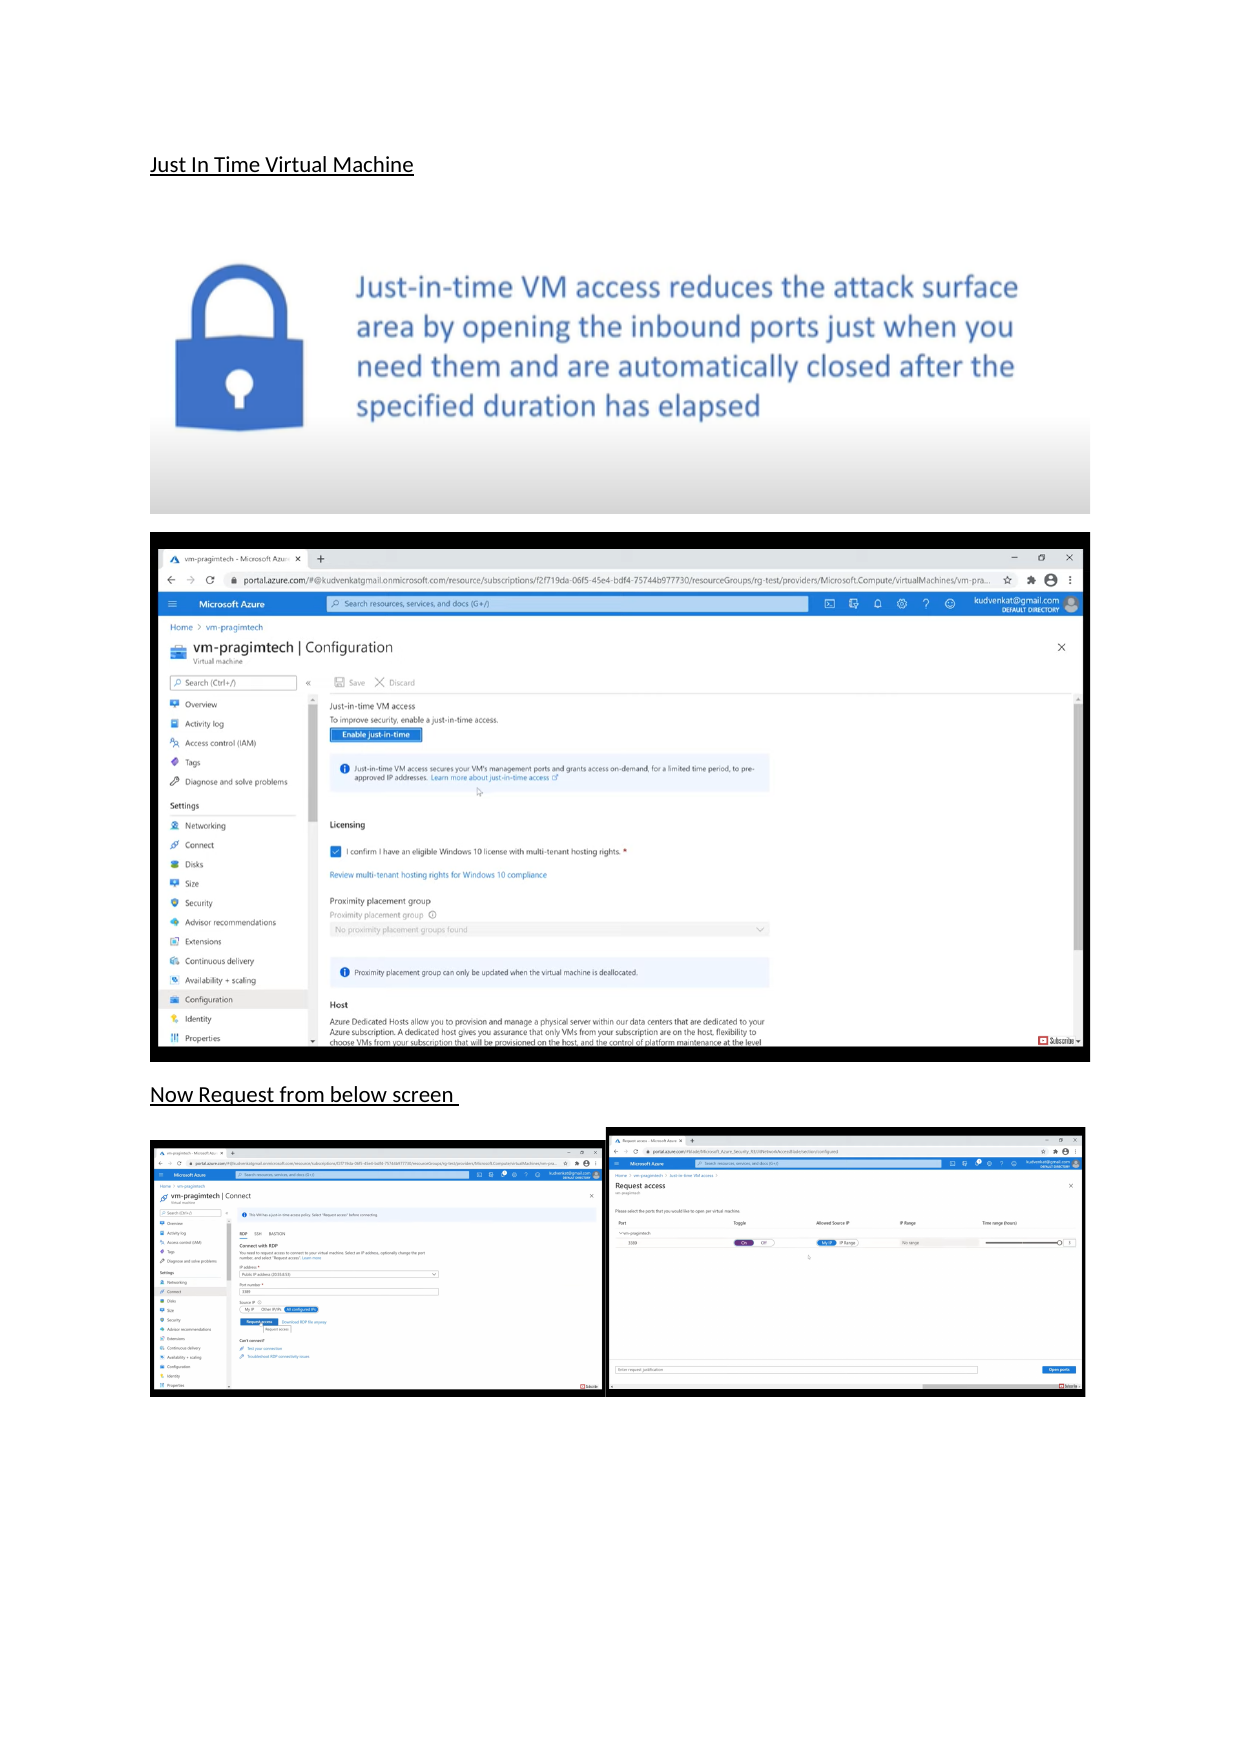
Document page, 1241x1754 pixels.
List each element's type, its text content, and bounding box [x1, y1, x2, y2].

text Just In Time Virtual Machine [150, 150, 1090, 178]
picture [150, 196, 1091, 514]
picture [150, 532, 1091, 1062]
picture [150, 1127, 1086, 1397]
text Now Request from below screen [150, 1080, 1090, 1108]
